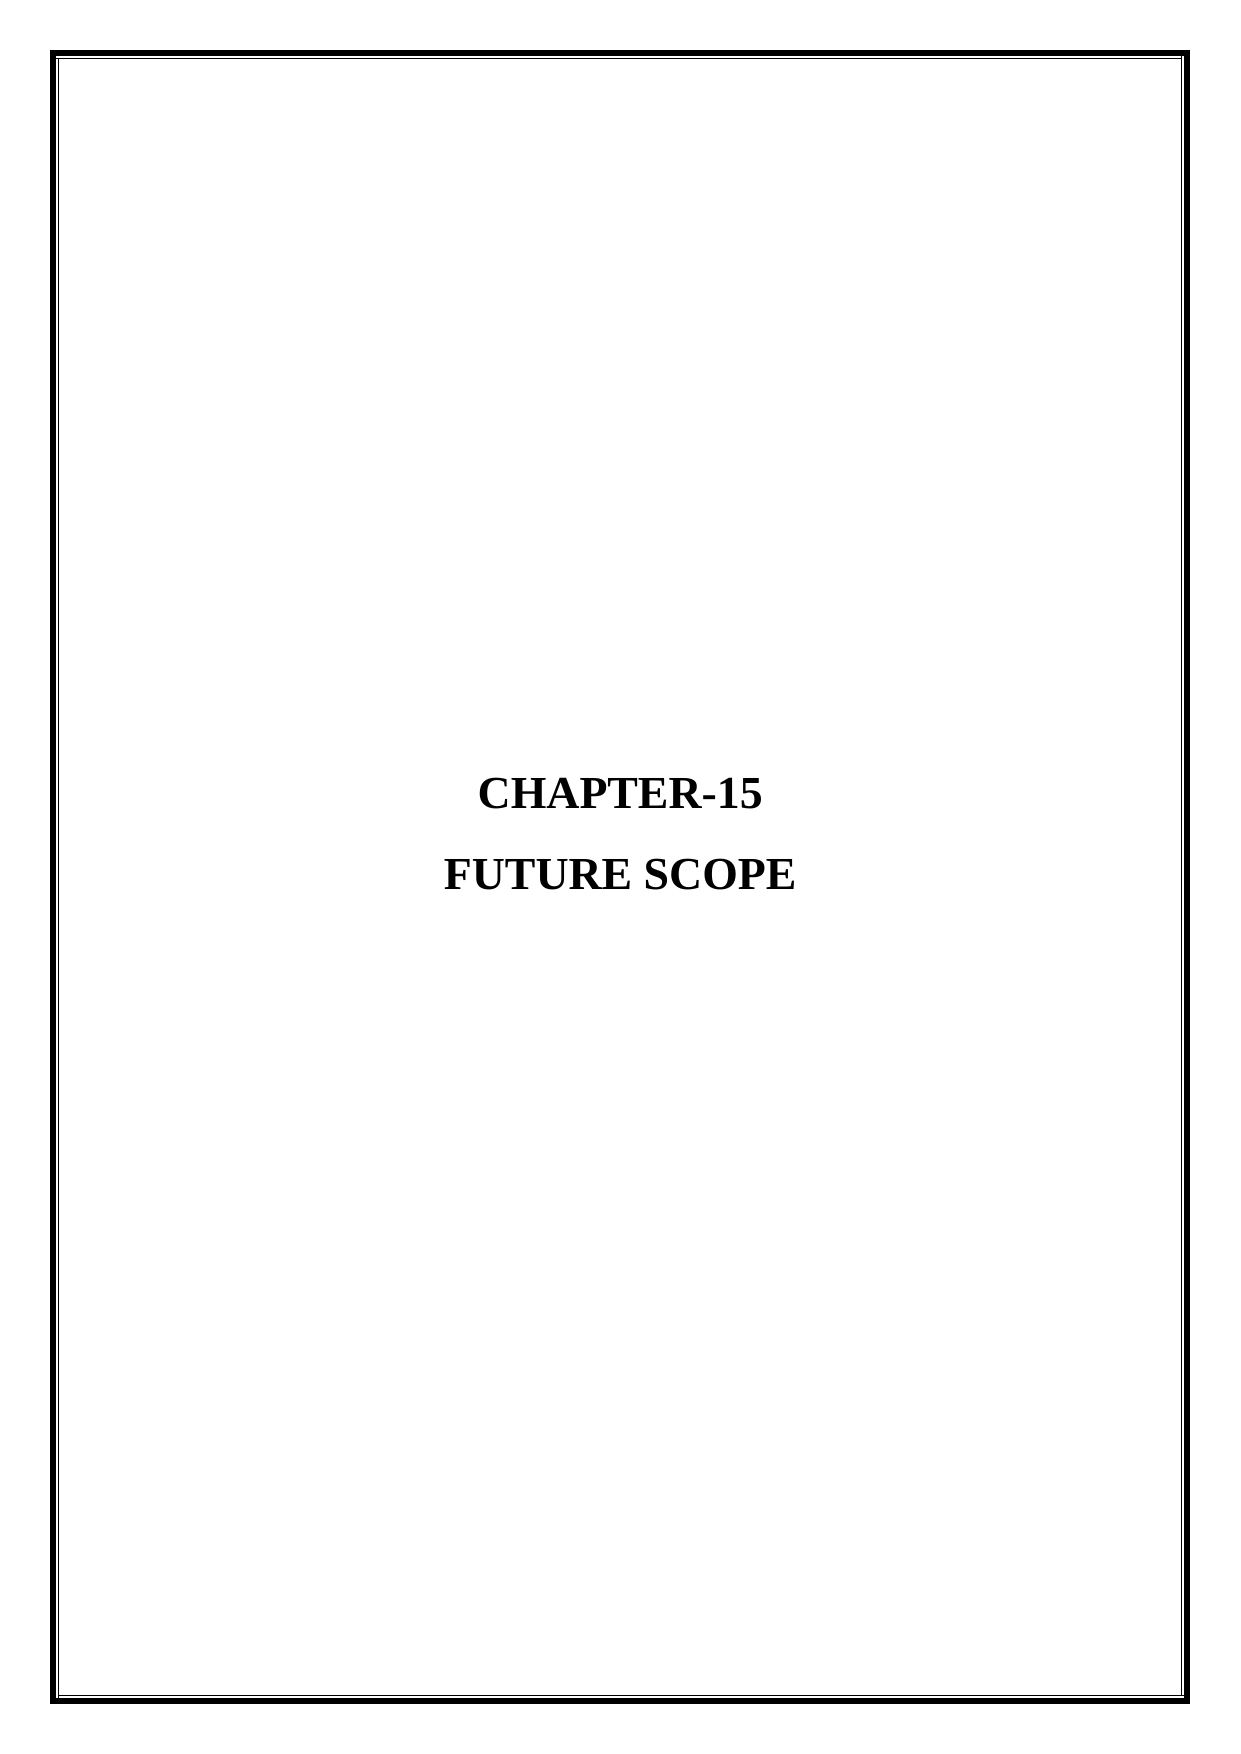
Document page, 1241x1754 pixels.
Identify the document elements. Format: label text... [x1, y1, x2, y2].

text FUTURE SCOPE [150, 847, 1090, 899]
text CHAPTER-15 [150, 765, 1090, 818]
